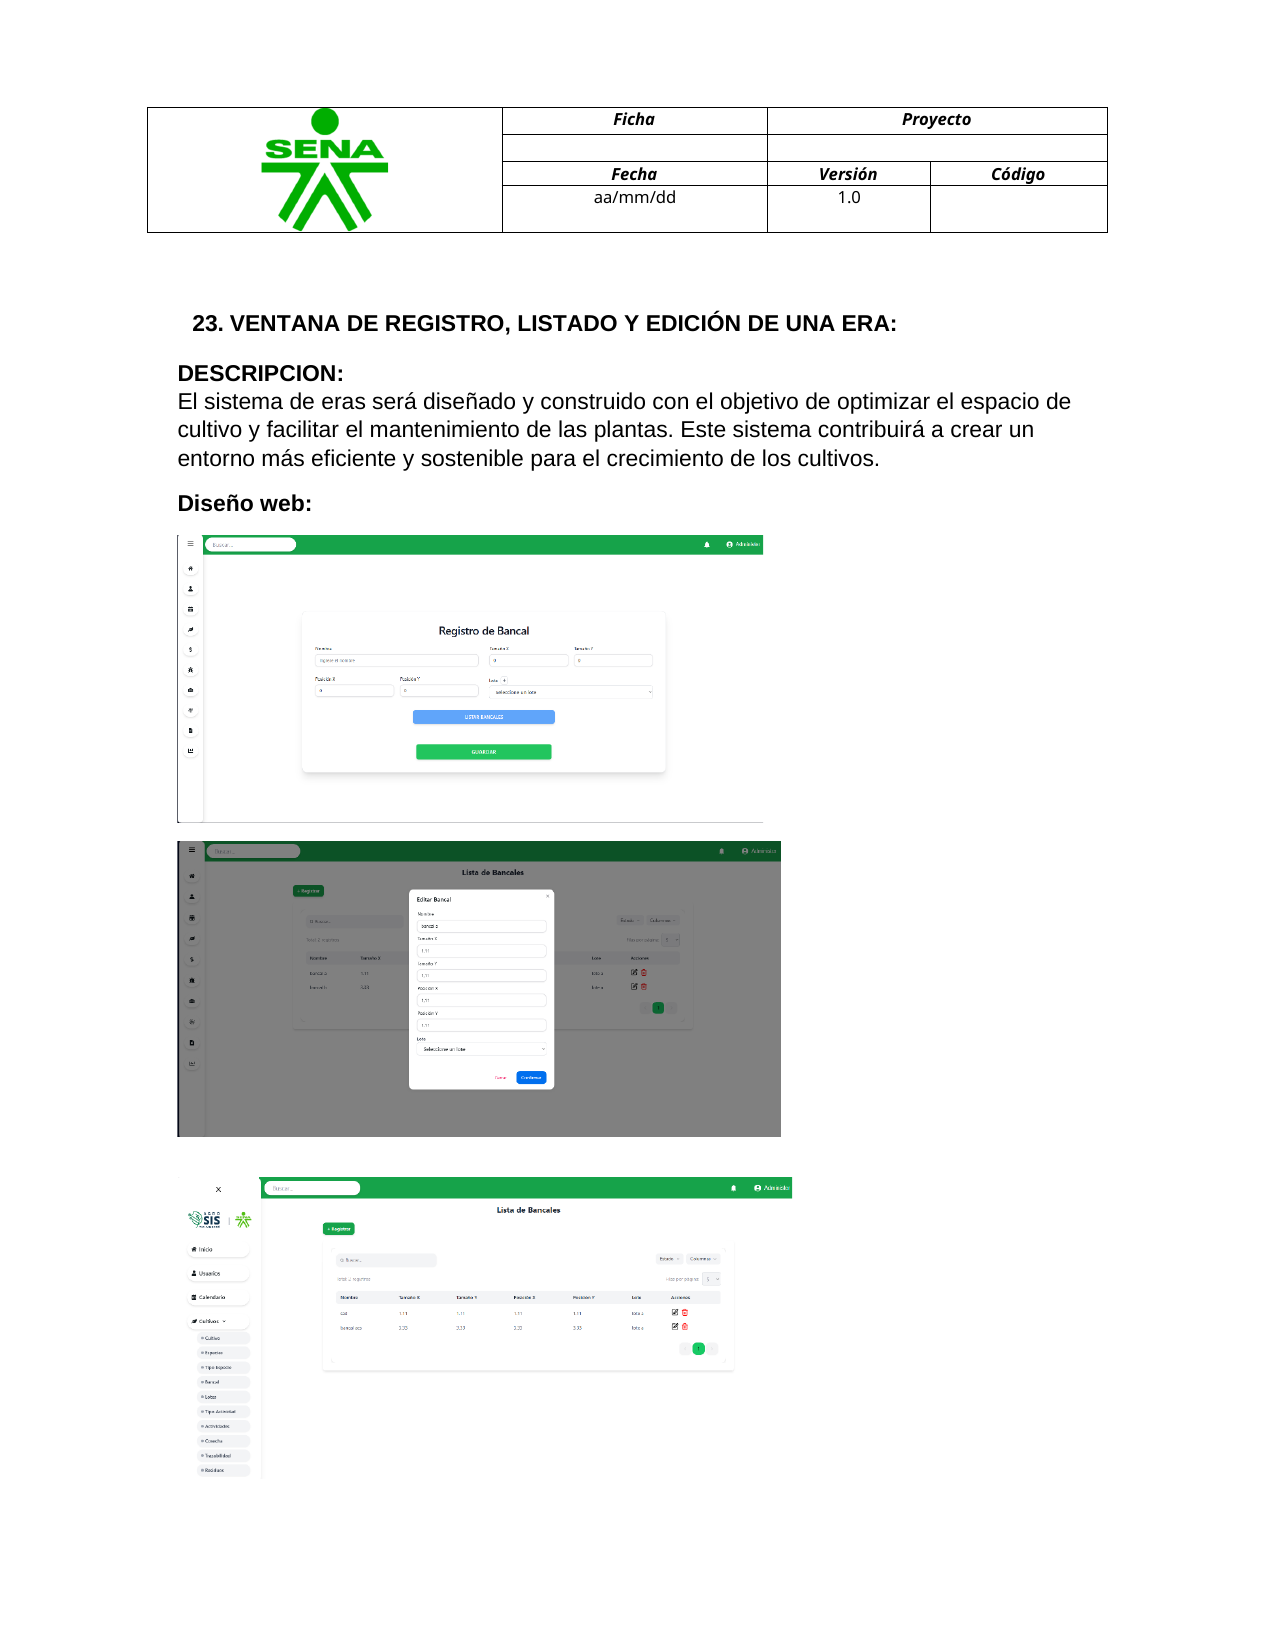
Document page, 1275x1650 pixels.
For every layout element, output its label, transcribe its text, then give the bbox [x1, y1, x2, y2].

picture [261, 107, 389, 232]
subtitle DESCRIPCION: [177, 359, 1098, 386]
picture [177, 535, 764, 823]
picture [177, 841, 781, 1137]
picture [176, 1177, 792, 1478]
subtitle VENTANA DE REGISTRO, LISTADO Y EDICIÓN DE UNA ERA: [192, 310, 1098, 337]
text Diseño web: [177, 490, 1098, 516]
text El sistema de eras será diseñado y construido con el objetivo de optimizar el espacio de cultivo y facilitar el mantenimiento de las plantas. Este sistema contribuirá a crear un entorno más eficiente y sostenible para el crecimiento de los cultivos. [177, 388, 1098, 471]
